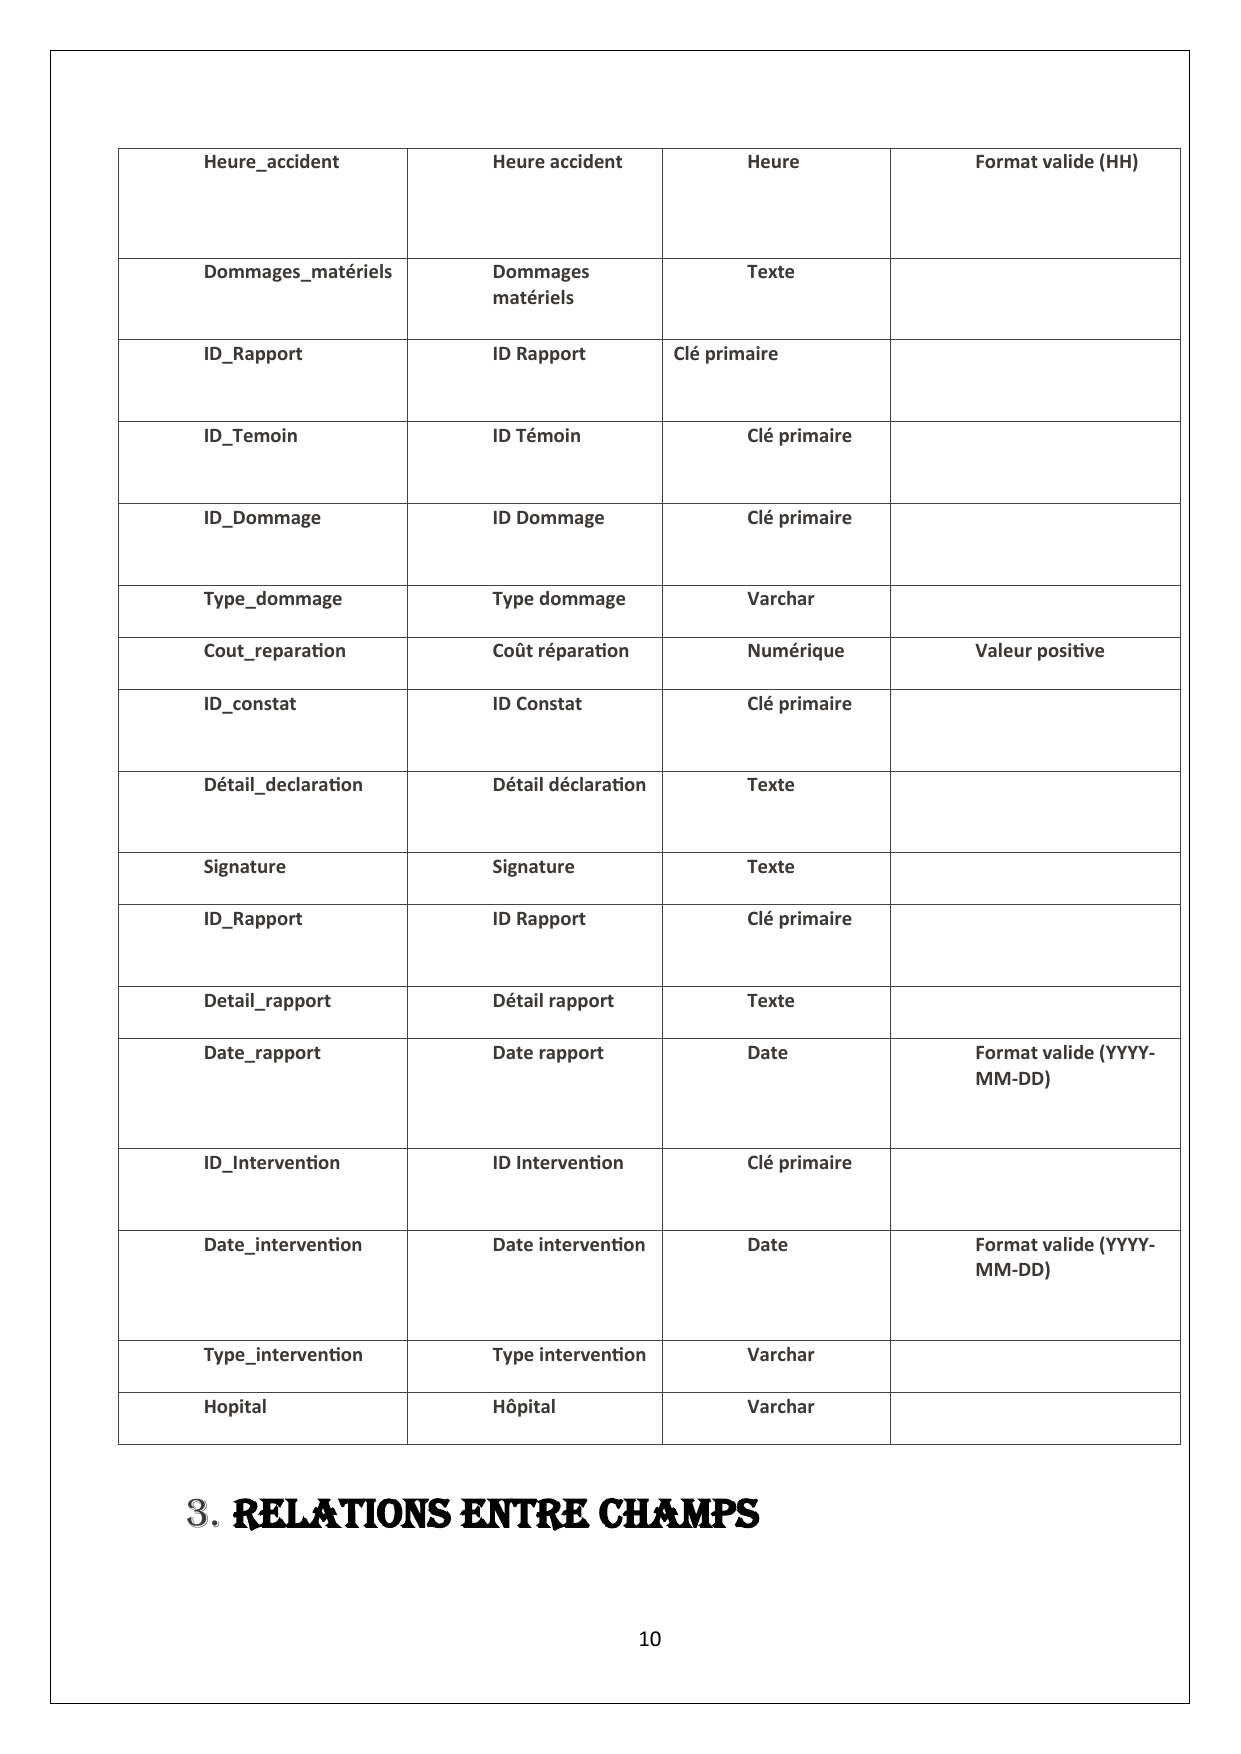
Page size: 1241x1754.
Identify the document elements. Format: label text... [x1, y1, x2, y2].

table_cell Hôpital [408, 1393, 662, 1444]
table_cell Format valide (YYYY-MM-DD) [891, 1039, 1180, 1148]
table_cell [891, 422, 1180, 503]
table_cell Heure accident [408, 149, 662, 257]
table_cell Détail déclaration [408, 772, 662, 852]
table_cell [891, 259, 1180, 339]
table_cell Coût réparation [408, 638, 662, 689]
table_cell Dommages matériels [408, 259, 662, 339]
table_cell ID_Rapport [119, 340, 407, 421]
table_cell [891, 690, 1180, 771]
table_cell Type_intervention [119, 1341, 407, 1392]
table_cell [891, 1149, 1180, 1230]
table_cell ID Témoin [408, 422, 662, 503]
table_cell ID_Intervention [119, 1149, 407, 1230]
table_cell [891, 1341, 1180, 1392]
table_cell Détail_declaration [119, 772, 407, 852]
table_cell Signature [119, 853, 407, 904]
table_cell ID Intervention [408, 1149, 662, 1230]
table_cell [891, 1393, 1180, 1444]
table_cell Texte [663, 259, 890, 339]
table_cell Valeur positive [891, 638, 1180, 689]
table_cell ID_Temoin [119, 422, 407, 503]
table_cell Texte [663, 772, 890, 852]
table_cell Clé primaire [663, 905, 890, 986]
table_cell [891, 772, 1180, 852]
table_cell Varchar [663, 1341, 890, 1392]
table_cell Clé primaire [663, 422, 890, 503]
table_cell Type_dommage [119, 586, 407, 637]
table_cell Clé primaire [663, 1149, 890, 1230]
table_cell Numérique [663, 638, 890, 689]
table_cell Type intervention [408, 1341, 662, 1392]
table_cell Date [663, 1039, 890, 1148]
table_cell Date_intervention [119, 1231, 407, 1340]
table_cell ID_constat [119, 690, 407, 771]
table_cell ID_Rapport [119, 905, 407, 986]
table_cell Clé primaire [663, 690, 890, 771]
table_cell Clé primaire [663, 504, 890, 584]
table_cell ID Rapport [408, 905, 662, 986]
table_cell Format valide (HH) [891, 149, 1180, 257]
table_cell Date intervention [408, 1231, 662, 1340]
table_cell Format valide (YYYY-MM-DD) [891, 1231, 1180, 1340]
table_cell Varchar [663, 586, 890, 637]
table_cell [891, 504, 1180, 584]
table_cell Clé primaire [663, 340, 890, 421]
list Relations entre Champs [185, 1481, 1152, 1536]
table_cell Texte [663, 987, 890, 1038]
table_cell Heure [663, 149, 890, 257]
table_cell Texte [663, 853, 890, 904]
table_cell ID_Dommage [119, 504, 407, 584]
table_cell ID Dommage [408, 504, 662, 584]
table_cell [891, 586, 1180, 637]
table_cell [891, 987, 1180, 1038]
table_cell ID Constat [408, 690, 662, 771]
table_cell Détail rapport [408, 987, 662, 1038]
table_cell [891, 905, 1180, 986]
table_cell Date rapport [408, 1039, 662, 1148]
table_cell Varchar [663, 1393, 890, 1444]
table_cell [891, 853, 1180, 904]
table_cell ID Rapport [408, 340, 662, 421]
table_cell Dommages_matériels [119, 259, 407, 339]
table_cell Hopital [119, 1393, 407, 1444]
table_cell Date [663, 1231, 890, 1340]
table_cell Type dommage [408, 586, 662, 637]
table_cell Signature [408, 853, 662, 904]
table_cell Detail_rapport [119, 987, 407, 1038]
table_cell Cout_reparation [119, 638, 407, 689]
table_cell Heure_accident [119, 149, 407, 257]
table_cell Date_rapport [119, 1039, 407, 1148]
table_cell [891, 340, 1180, 421]
